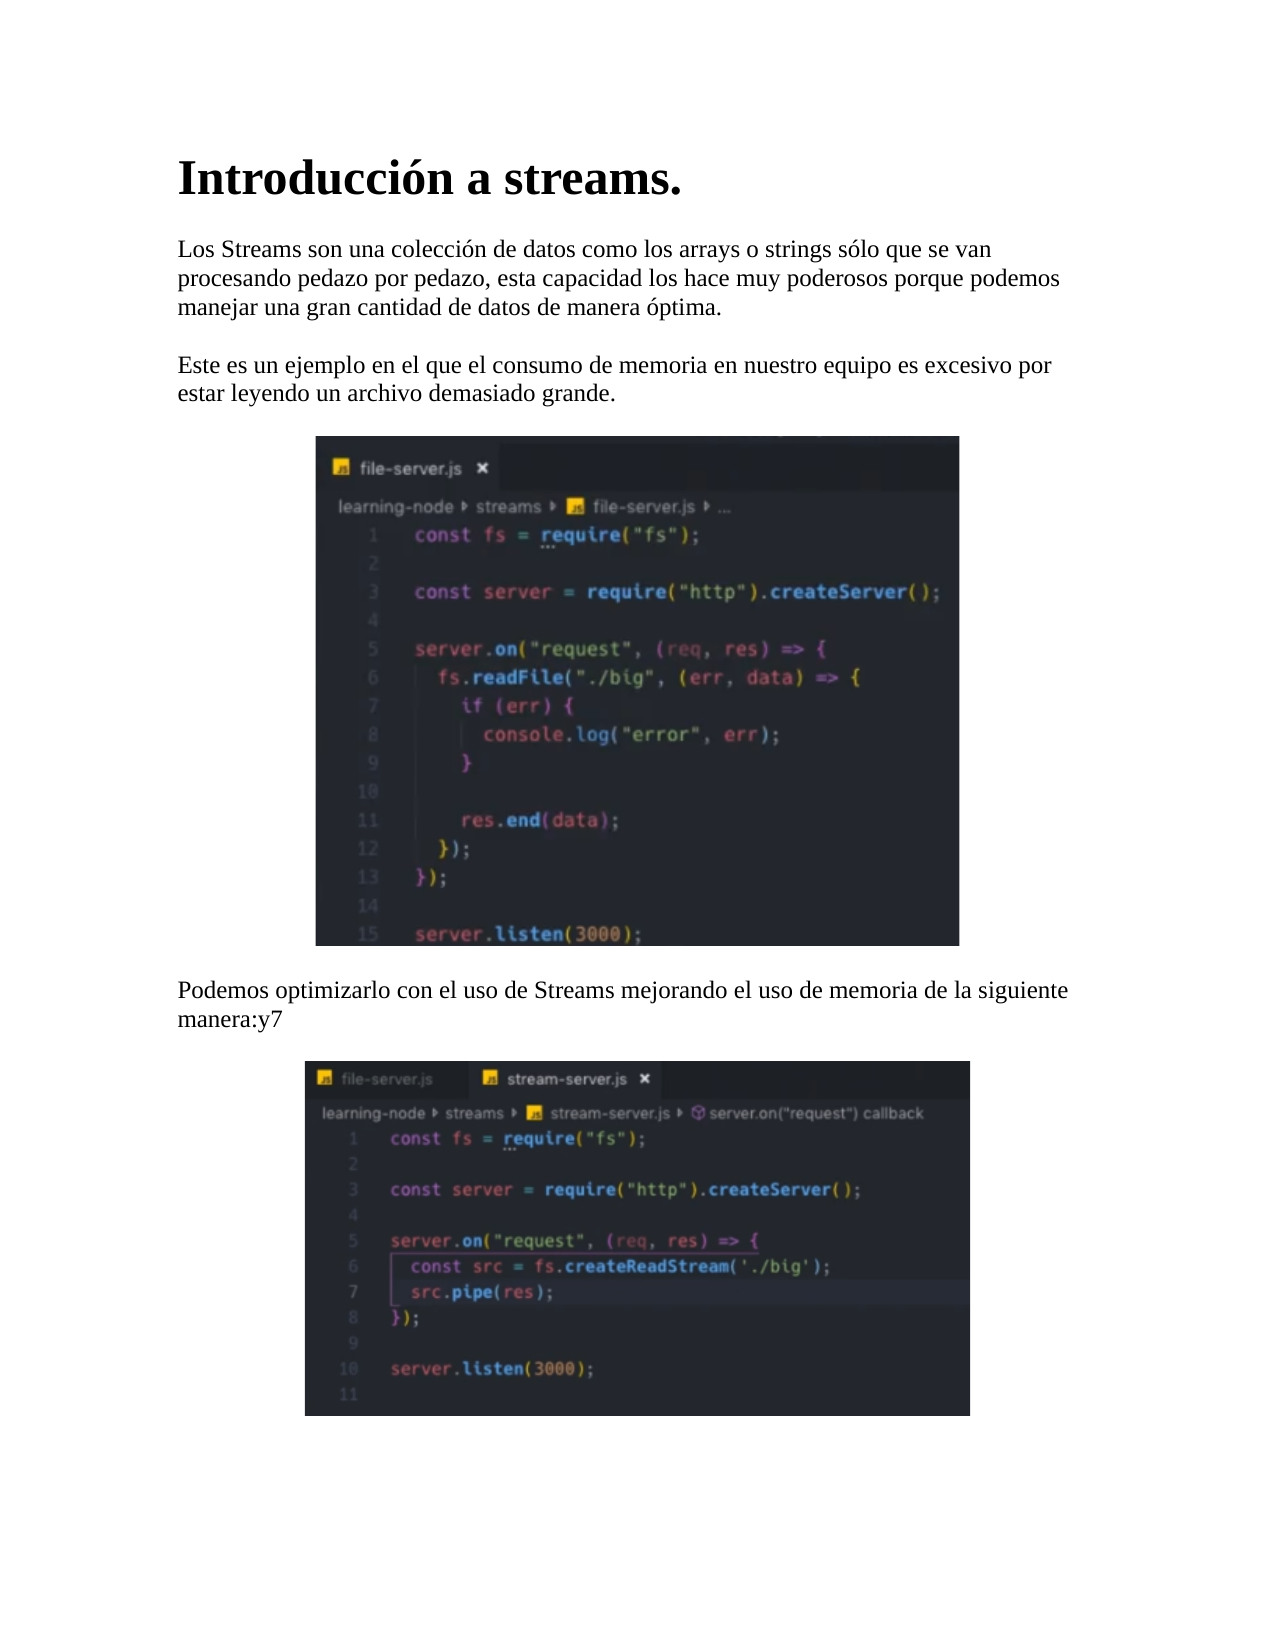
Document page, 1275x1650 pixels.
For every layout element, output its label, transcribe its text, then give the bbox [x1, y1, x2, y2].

text Este es un ejemplo en el que el consumo de memoria en nuestro equipo es excesivo por estar leyendo un archivo demasiado grande. [177, 350, 1098, 407]
text Podemos optimizarlo con el uso de Streams mejorando el uso de memoria de la siguiente manera:y7 [177, 975, 1098, 1032]
subtitle Introducción a streams. [177, 148, 1098, 205]
picture [304, 1061, 971, 1416]
picture [315, 436, 960, 946]
text Los Streams son una colección de datos como los arrays o strings sólo que se van procesando pedazo por pedazo, esta capacidad los hace muy poderosos porque podemos manejar una gran cantidad de datos de manera óptima. [177, 234, 1098, 321]
